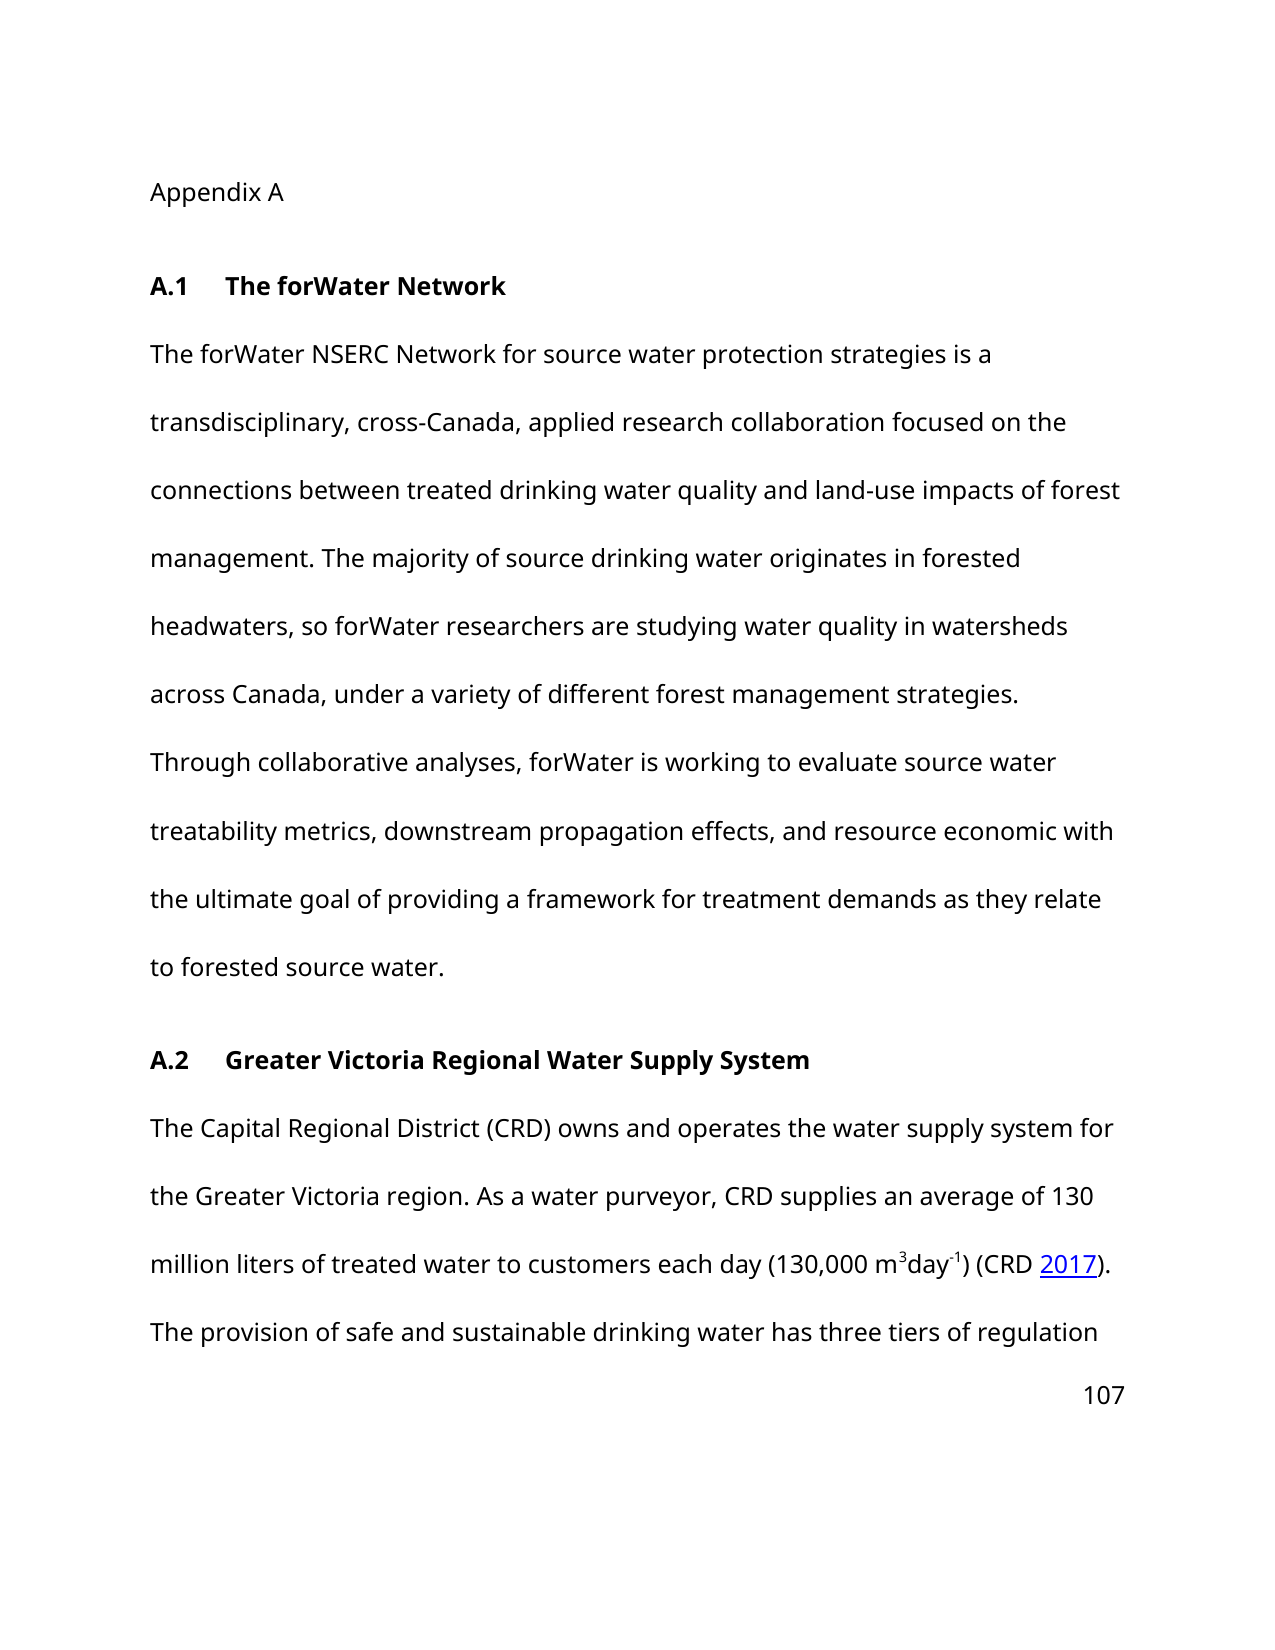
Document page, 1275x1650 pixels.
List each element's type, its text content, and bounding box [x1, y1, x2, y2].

text The forWater NSERC Network for source water protection strategies is a transdisciplinary, cross-Canada, applied research collaboration focused on the connections between treated drinking water quality and land-use impacts of forest management. The majority of source drinking water originates in forested headwaters, so forWater researchers are studying water quality in watersheds across Canada, under a variety of different forest management strategies. Through collaborative analyses, forWater is working to evaluate source water treatability metrics, downstream propagation effects, and resource economic with the ultimate goal of providing a framework for treatment demands as they relate to forested source water. [150, 336, 1125, 983]
subtitle Greater Victoria Regional Water Supply System [150, 1042, 1125, 1077]
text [150, 1111, 1125, 1349]
subtitle The forWater Network [150, 268, 1125, 302]
